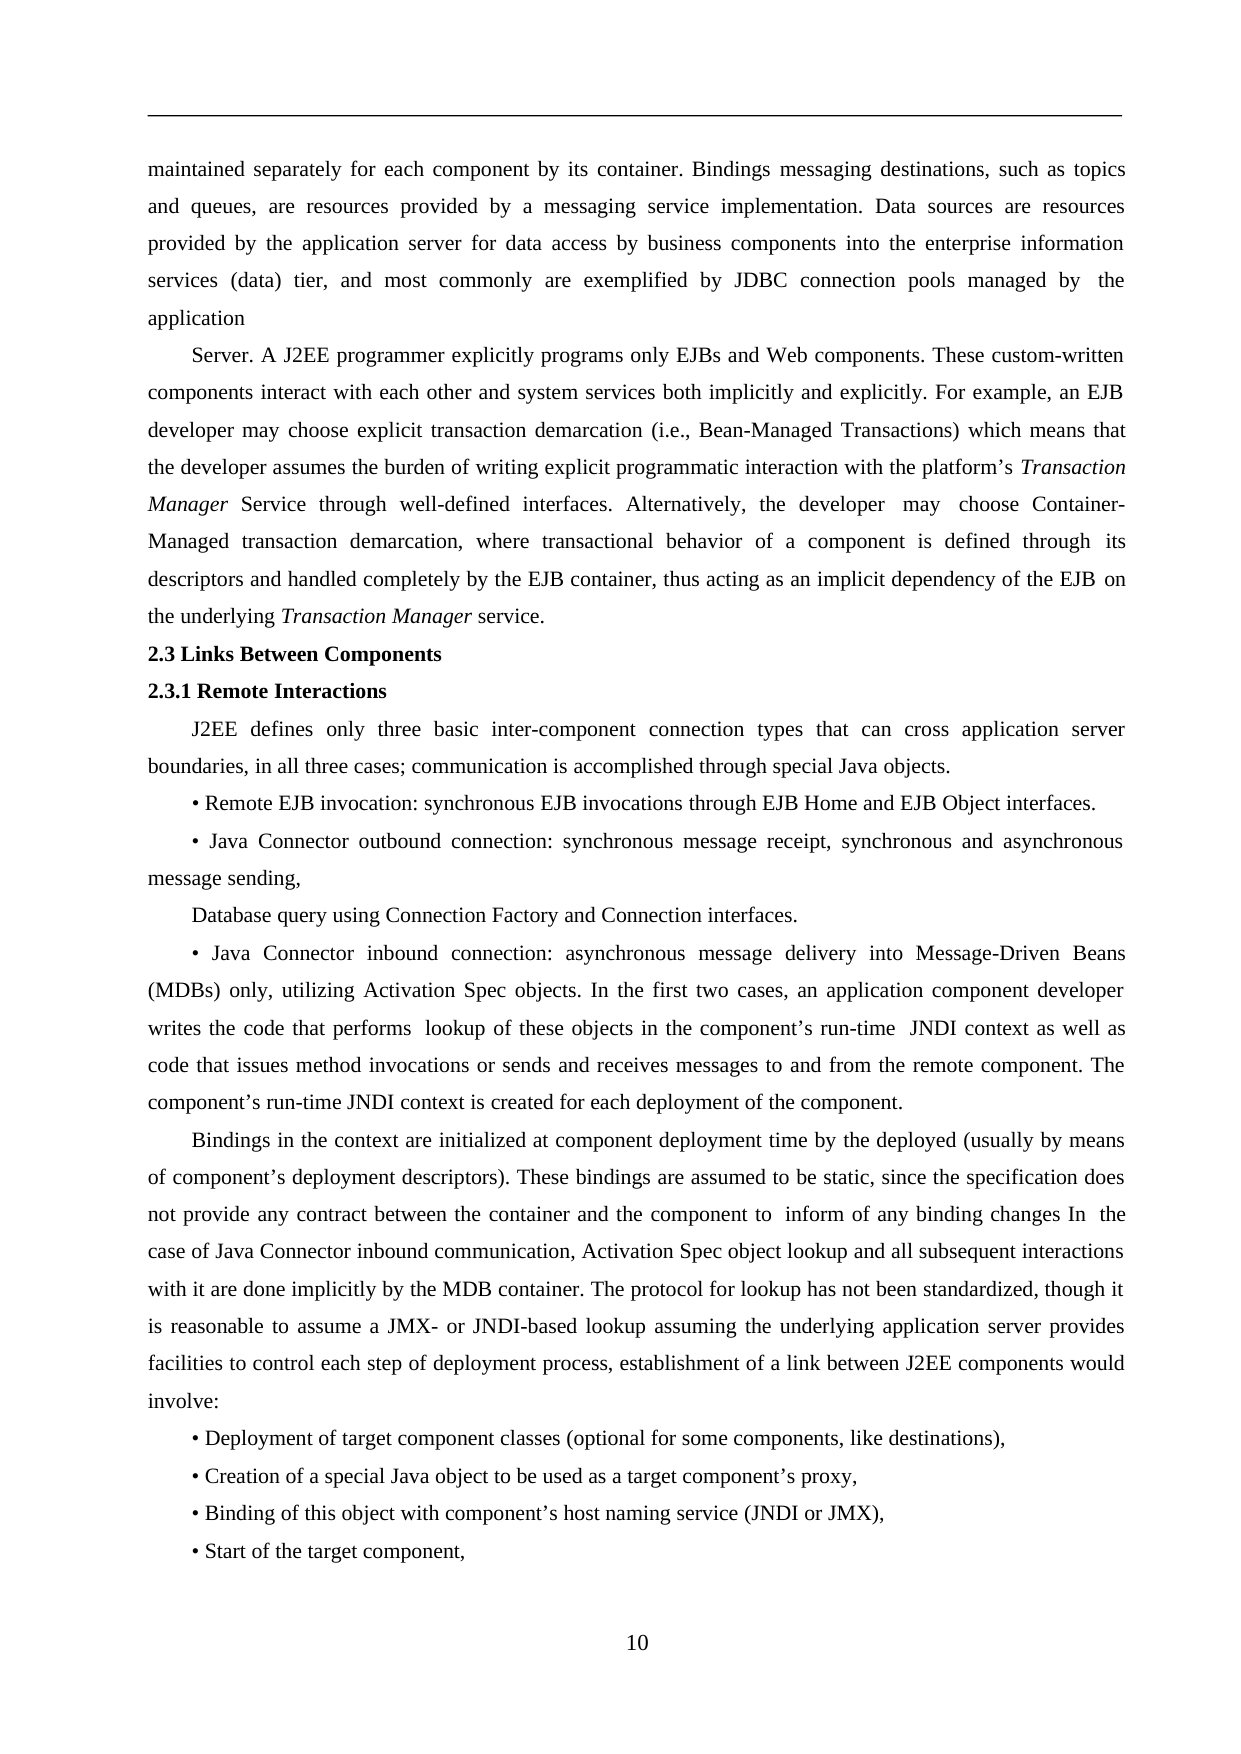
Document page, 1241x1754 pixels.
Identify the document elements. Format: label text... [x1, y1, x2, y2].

list Remote EJB invocation: synchronous EJB invocations through EJB Home and EJB Object interfaces. [191, 790, 1146, 816]
list Binding of this object with component’s host naming service (JNDI or JMX), [191, 1500, 1146, 1525]
list Start of the target component, [191, 1538, 1146, 1563]
text J2EE defines only three basic inter-component connection types that can cross application server boundaries, in all three cases; communication is accomplished through special Java objects. [148, 716, 1125, 778]
text Database query using Connection Factory and Connection interfaces. [191, 902, 1146, 928]
list Creation of a special Java object to be used as a target component’s proxy, [191, 1463, 1146, 1488]
list Remote Interactions [148, 678, 1146, 703]
text maintained separately for each component by its container. Bindings messaging destinations, such as topics and queues, are resources provided by a messaging service implementation. Data sources are resources provided by the application server for data access by business components into the enterprise information services (data) tier, and most commonly are exemplified by JDBC connection pools managed by the application [148, 156, 1126, 330]
text Bindings in the context are initialized at component deployment time by the deployed (usually by means of component’s deployment descriptors). These bindings are assumed to be static, since the specification does not provide any contract between the container and the component to inform of any binding changes In the case of Java Connector inbound communication, Activation Spec object lookup and all subsequent interactions with it are done implicitly by the MDB container. The protocol for lookup has not been standardized, though it is reasonable to assume a JMX- or JNDI-based lookup assuming the underlying application server provides facilities to control each step of deployment process, establishment of a link between J2EE components would involve: [148, 1127, 1126, 1413]
list Java Connector outbound connection: synchronous message receipt, synchronous and asynchronous message sending, [148, 828, 1125, 890]
subtitle Links Between Components [148, 641, 1146, 666]
list Deployment of target component classes (optional for some components, like destinations), [191, 1425, 1146, 1450]
text Server. A J2EE programmer explicitly programs only EJBs and Web components. These custom-written components interact with each other and system services both implicitly and explicitly. For example, an EJB developer may choose explicit transaction demarcation (i.e., Bean-Managed Transactions) which means that the developer assumes the burden of writing explicit programmatic interaction with the platform’s Transaction Manager Service through well-defined interfaces. Alternatively, the developer may choose Container-Managed transaction demarcation, where transactional behavior of a component is defined through its descriptors and handled completely by the EJB container, thus acting as an implicit dependency of the EJB on the underlying Transaction Manager service. [148, 342, 1126, 628]
list Java Connector inbound connection: asynchronous message delivery into Message-Driven Beans (MDBs) only, utilizing Activation Spec objects. In the first two cases, an application component developer writes the code that performs lookup of these objects in the component’s run-time JNDI context as well as code that issues method invocations or sends and receives messages to and from the remote component. The component’s run-time JNDI context is created for each deployment of the component. [148, 940, 1126, 1114]
